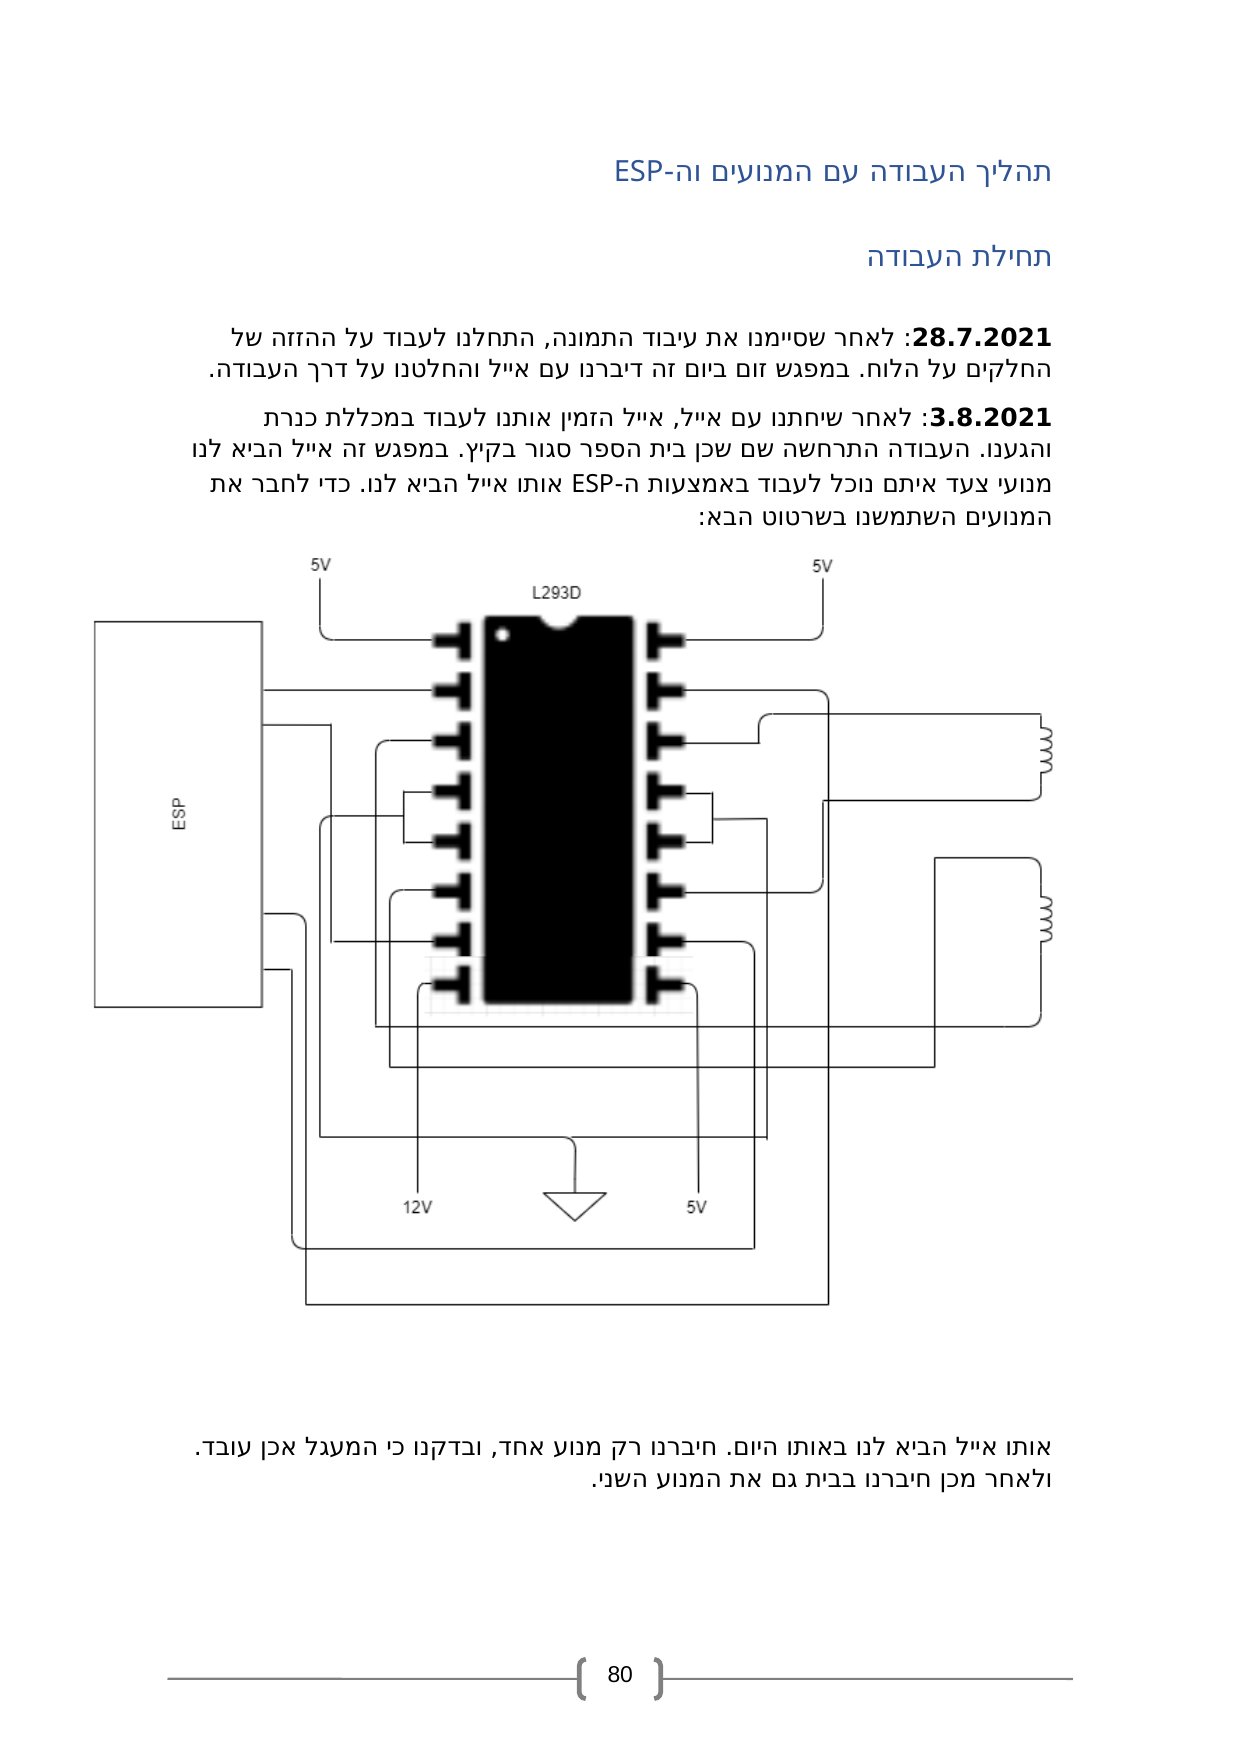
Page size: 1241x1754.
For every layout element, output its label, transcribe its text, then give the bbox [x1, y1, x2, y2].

picture [93, 550, 1053, 1307]
text 28.7.2021: לאחר שסיימנו את עיבוד התמונה, התחלנו לעבוד על ההזזה של החלקים על הלוח. במפגש זום ביום זה דיברנו עם אייל והחלטנו על דרך העבודה. [187, 323, 1053, 384]
text אותו אייל הביא לנו באותו היום. חיברנו רק מנוע אחד, ובדקנו כי המעגל אכן עובד. ולאחר מכן חיברנו בבית גם את המנוע השני. [187, 1432, 1053, 1493]
subtitle תחילת העבודה [187, 240, 1053, 274]
subtitle תהליך העבודה עם המנועים וה-ESP [187, 150, 1053, 190]
text 3.8.2021: לאחר שיחתנו עם אייל, אייל הזמין אותנו לעבוד במכללת כנרת והגענו. העבודה התרחשה שם שכן בית הספר סגור בקיץ. במפגש זה אייל הביא לנו מנועי צעד איתם נוכל לעבוד באמצעות ה-ESP אותו אייל הביא לנו. כדי לחבר את המנועים השתמשנו בשרטוט הבא: [187, 403, 1053, 531]
